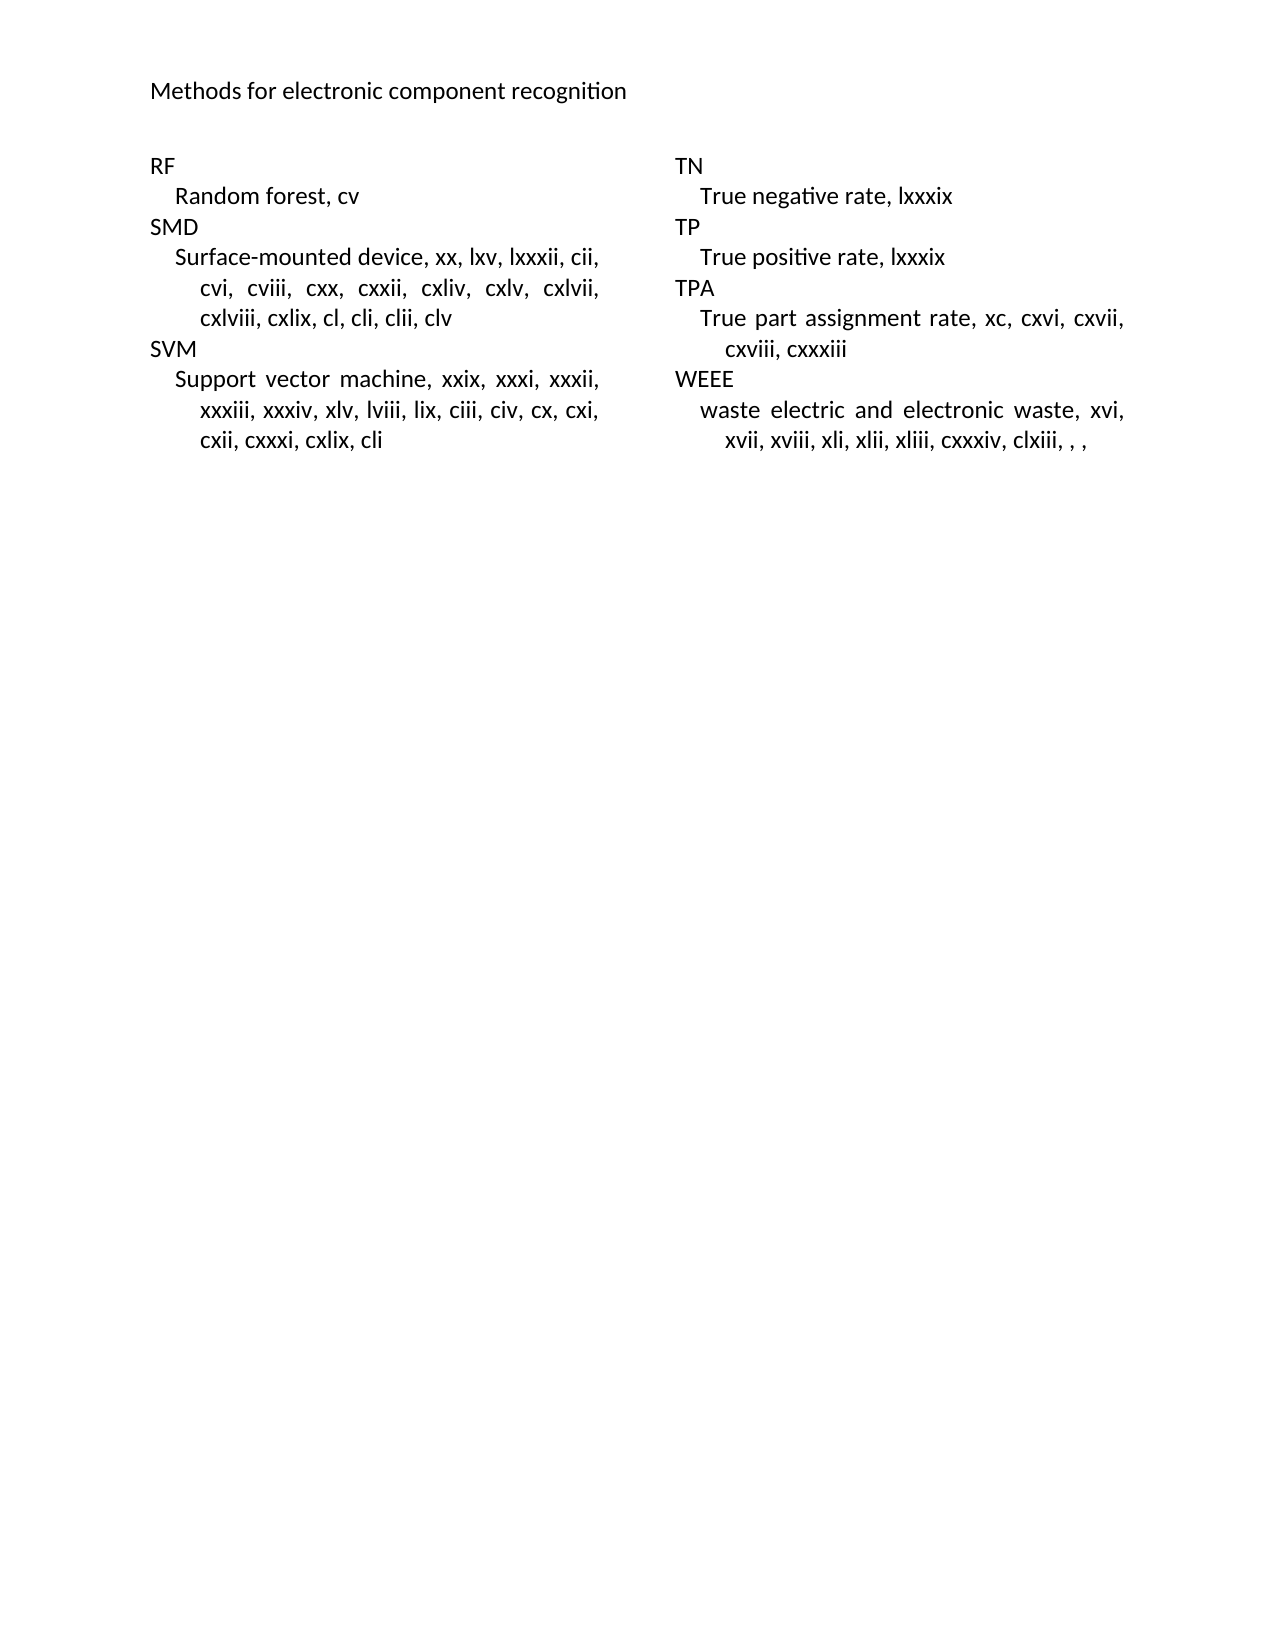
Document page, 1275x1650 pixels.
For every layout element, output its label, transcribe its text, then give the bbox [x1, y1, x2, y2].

text TN [675, 150, 1125, 181]
text SVM [150, 333, 600, 364]
text TP [675, 211, 1125, 242]
text True part assignment rate, xc, cxvi, cxvii, cxviii, cxxxiii [700, 303, 1125, 364]
text WEEE [675, 364, 1125, 394]
text RF [150, 150, 600, 181]
text TPA [675, 272, 1125, 303]
text True negative rate, lxxxix [700, 181, 1125, 211]
text waste electric and electronic waste, xvi, xvii, xviii, xli, xlii, xliii, cxxxiv, clxiii, , , [700, 394, 1125, 455]
text Support vector machine, xxix, xxxi, xxxii, xxxiii, xxxiv, xlv, lviii, lix, ciii, civ, cx, cxi, cxii, cxxxi, cxlix, cli [175, 364, 600, 455]
text Surface-mounted device, xx, lxv, lxxxii, cii, cvi, cviii, cxx, cxxii, cxliv, cxlv, cxlvii, cxlviii, cxlix, cl, cli, clii, clv [175, 242, 600, 333]
text Random forest, cv [175, 181, 600, 211]
text True positive rate, lxxxix [700, 242, 1125, 272]
text SMD [150, 211, 600, 242]
